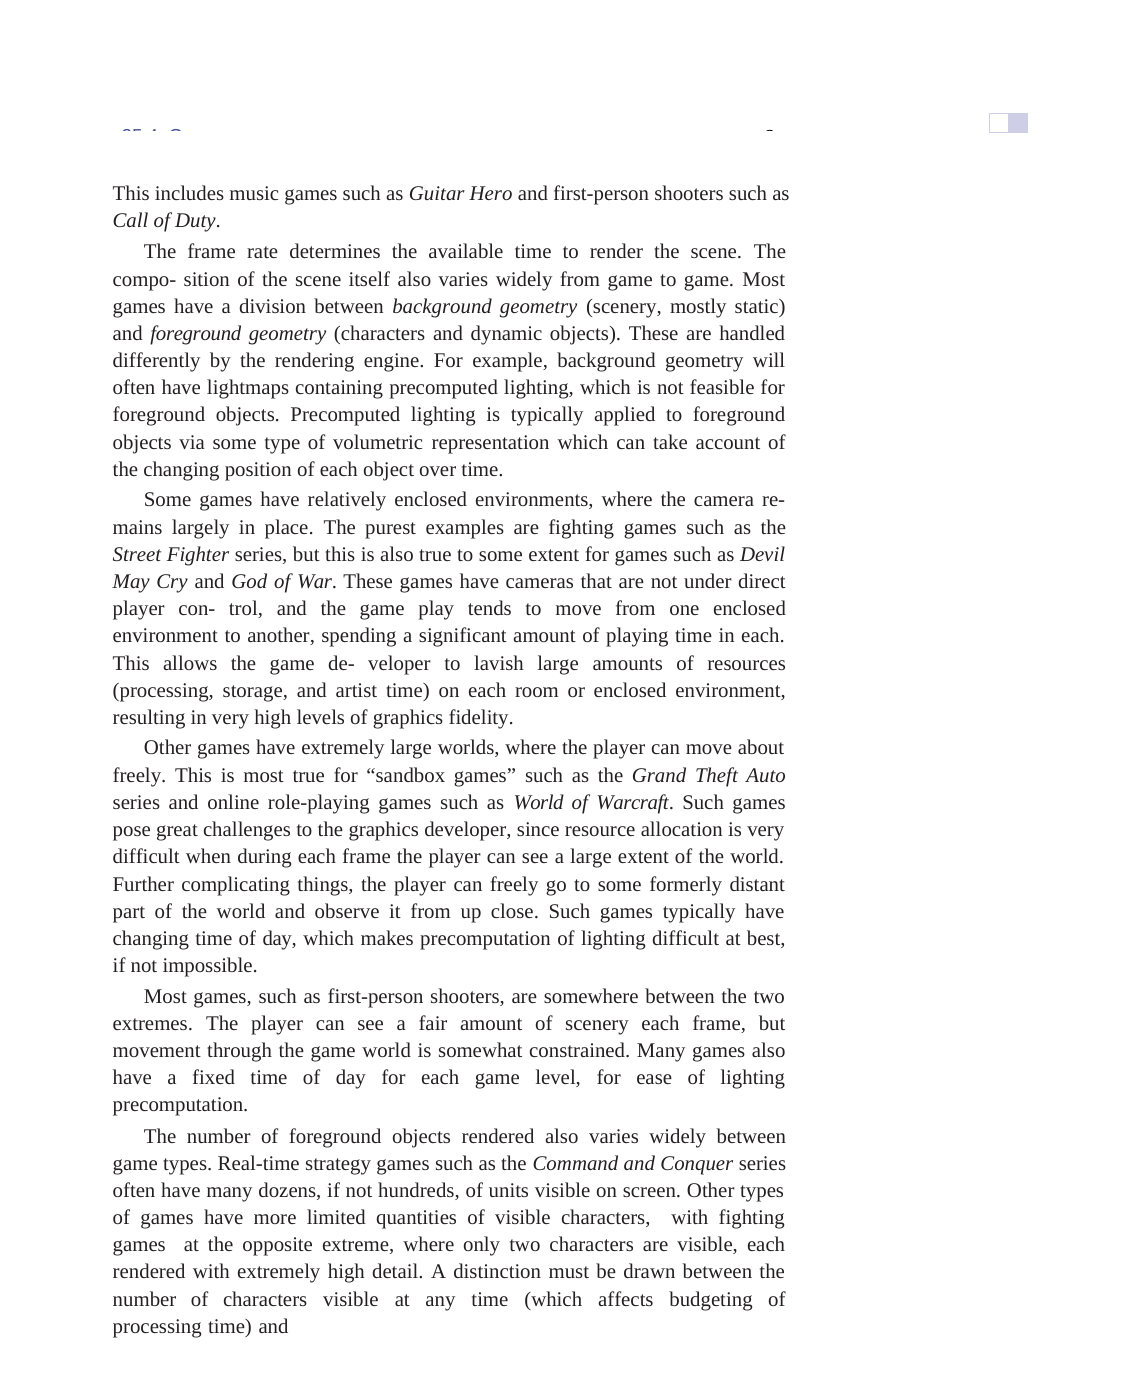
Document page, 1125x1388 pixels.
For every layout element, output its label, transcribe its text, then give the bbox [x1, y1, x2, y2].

text Other games have extremely large worlds, where the player can move about freely. This is most true for “sandbox games” such as the Grand Theft Auto series and online role-playing games such as World of Warcraft. Such games pose great challenges to the graphics developer, since resource allocation is very difficult when during each frame the player can see a large extent of the world. Further complicating things, the player can freely go to some formerly distant part of the world and observe it from up close. Such games typically have changing time of day, which makes precomputation of lighting difficult at best, if not impossible. [112, 736, 786, 977]
text Most games, such as first-person shooters, are somewhere between the two extremes. The player can see a fair amount of scenery each frame, but movement through the game world is somewhat constrained. Many games also have a fixed time of day for each game level, for ease of lighting precomputation. [112, 984, 786, 1116]
text This includes music games such as Guitar Hero and first-person shooters such as [112, 181, 1025, 205]
text Call of Duty. [112, 208, 1025, 232]
text Some games have relatively enclosed environments, where the camera re- mains largely in place. The purest examples are fighting games such as the Street Fighter series, but this is also true to some extent for games such as Devil May Cry and God of War. These games have cameras that are not under direct player con- trol, and the game play tends to move from one enclosed environment to another, spending a significant amount of playing time in each. This allows the game de- veloper to lavish large amounts of resources (processing, storage, and artist time) on each room or enclosed environment, resulting in very high levels of graphics fidelity. [112, 487, 786, 729]
text The number of foreground objects rendered also varies widely between game types. Real-time strategy games such as the Command and Conquer series often have many dozens, if not hundreds, of units visible on screen. Other types of games have more limited quantities of visible characters, with fighting games at the opposite extreme, where only two characters are visible, each rendered with extremely high detail. A distinction must be drawn between the number of characters visible at any time (which affects budgeting of processing time) and [112, 1123, 786, 1338]
text The frame rate determines the available time to render the scene. The compo- sition of the scene itself also varies widely from game to game. Most games have a division between background geometry (scenery, mostly static) and foreground geometry (characters and dynamic objects). These are handled differently by the rendering engine. For example, background geometry will often have lightmaps containing precomputed lighting, which is not feasible for foreground objects. Precomputed lighting is typically applied to foreground objects via some type of volumetric representation which can take account of the changing position of each object over time. [112, 239, 786, 481]
